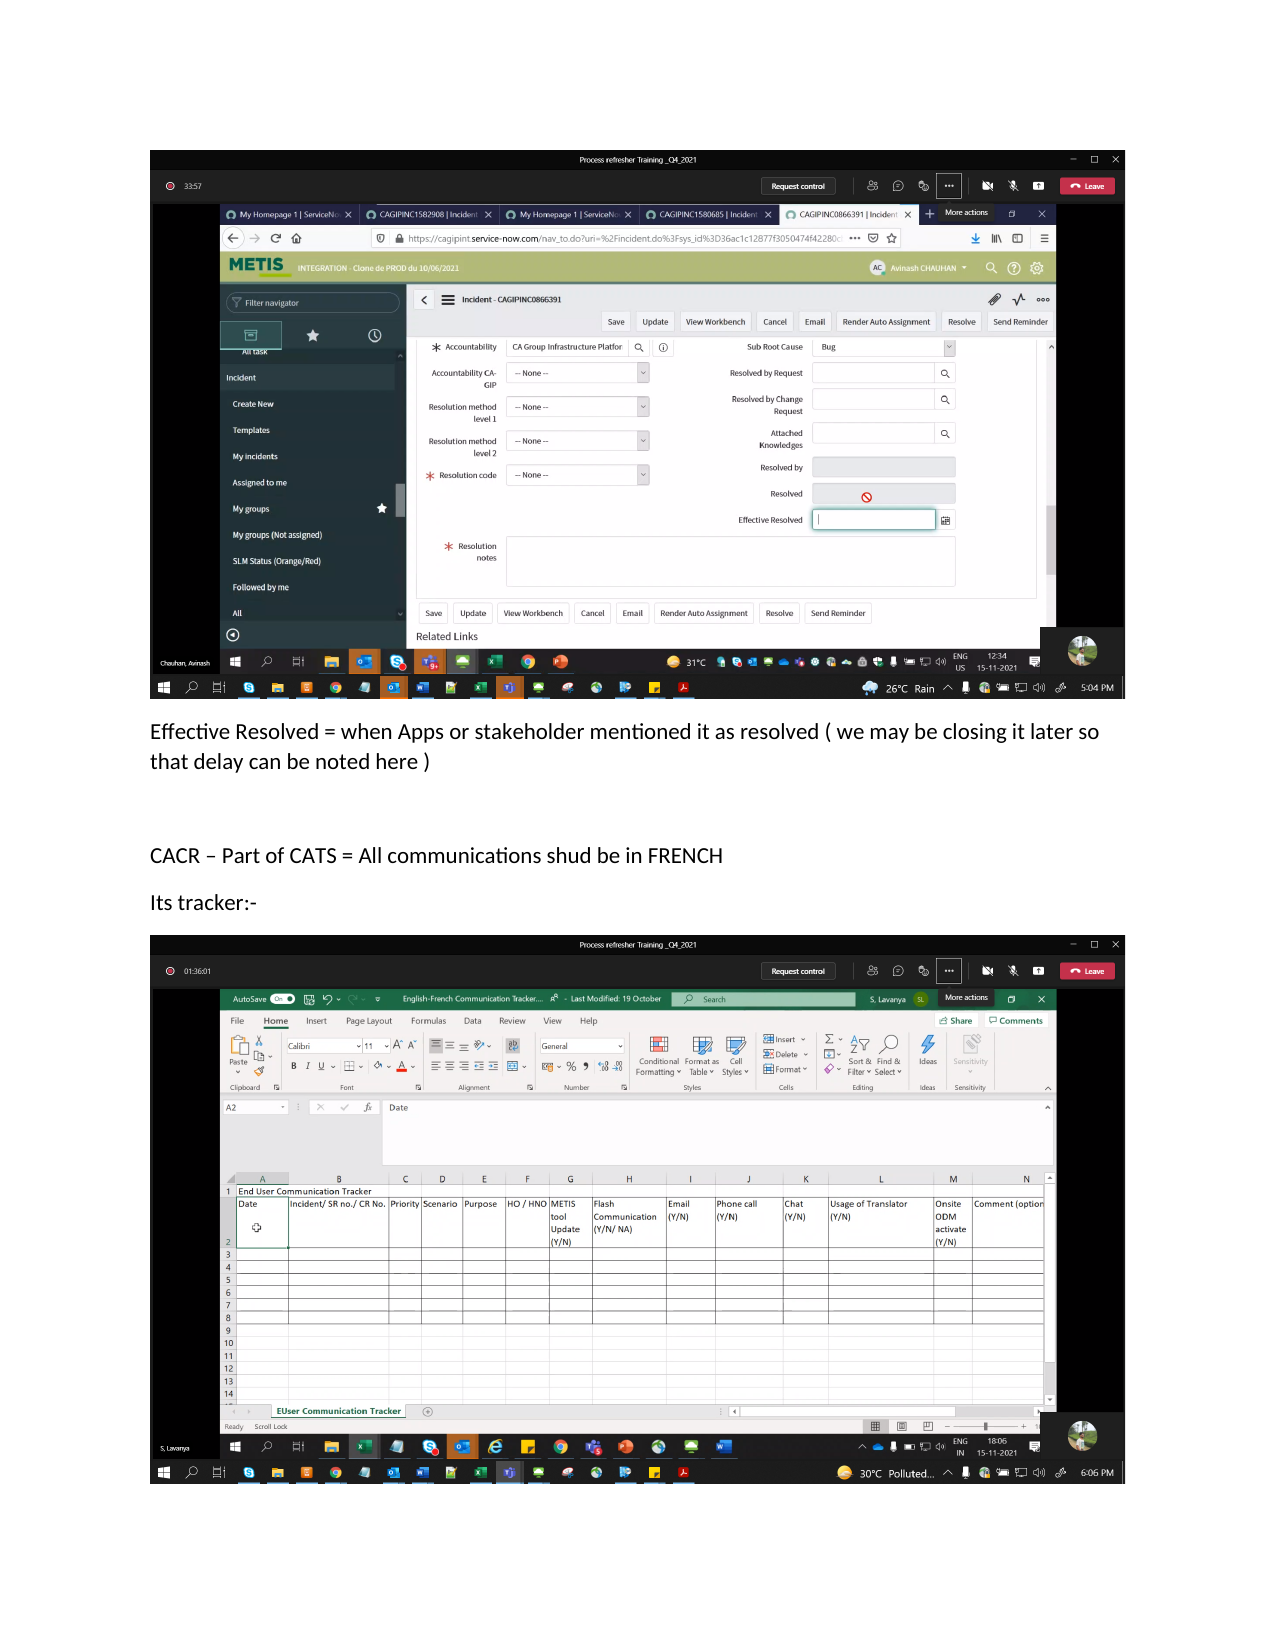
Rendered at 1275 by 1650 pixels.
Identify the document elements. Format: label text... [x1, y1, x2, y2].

text Its tracker:- [150, 888, 1125, 916]
text Effective Resolved = when Apps or stakeholder mentioned it as resolved ( we may be closing it later so that delay can be noted here ) [150, 717, 1125, 776]
picture [150, 150, 1125, 699]
picture [150, 935, 1125, 1484]
text CACR – Part of CATS = All communications shud be in FRENCH [150, 841, 1125, 869]
